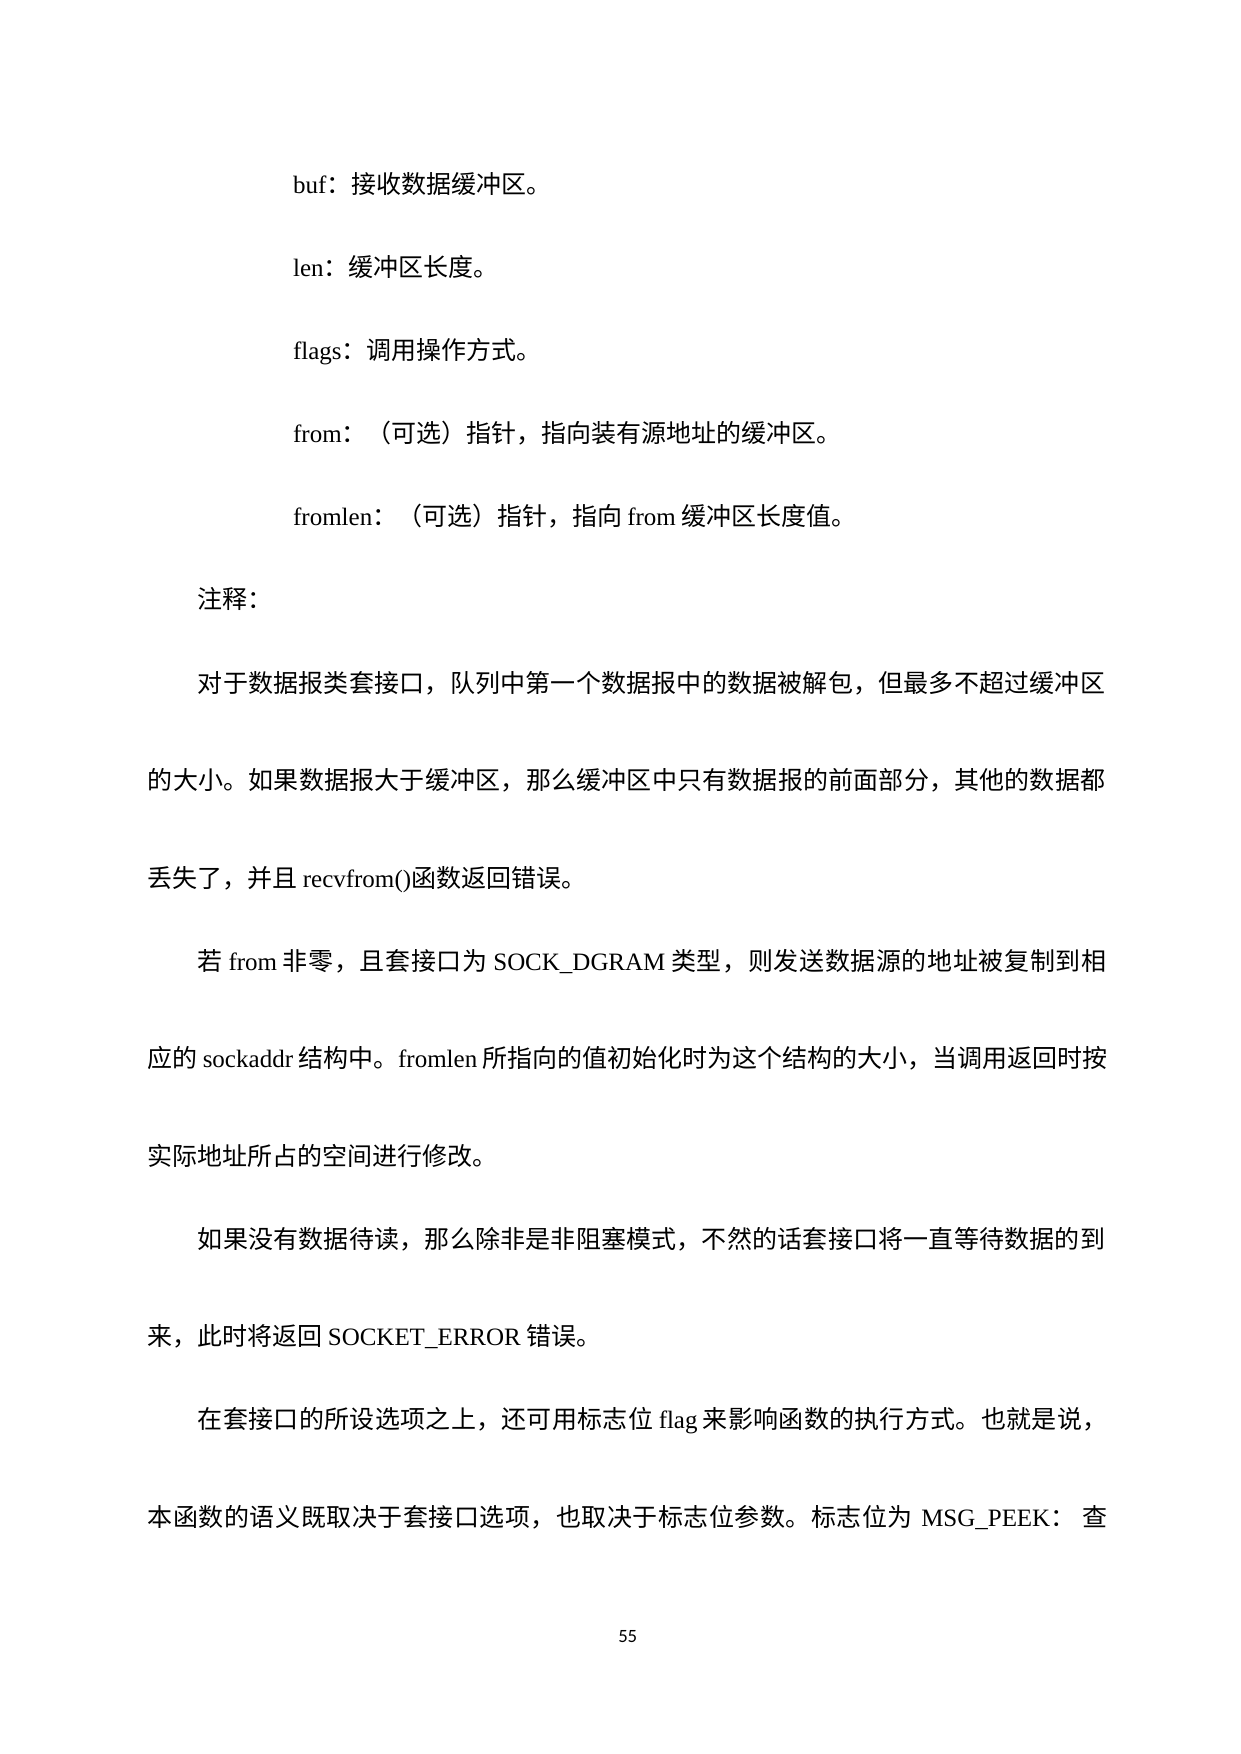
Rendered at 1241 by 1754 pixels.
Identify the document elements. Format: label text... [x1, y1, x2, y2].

text len：缓冲区长度。 [148, 233, 1107, 298]
text 对于数据报类套接口，队列中第一个数据报中的数据被解包，但最多不超过缓冲区的大小。如果数据报大于缓冲区，那么缓冲区中只有数据报的前面部分，其他的数据都丢失了，并且recvfrom()函数返回错误。 [148, 649, 1107, 909]
text buf：接收数据缓冲区。 [148, 150, 1107, 215]
text 如果没有数据待读，那么除非是非阻塞模式，不然的话套接口将一直等待数据的到来，此时将返回SOCKET_ERROR错误。 [148, 1205, 1107, 1367]
text flags：调用操作方式。 [148, 316, 1107, 381]
text from：（可选）指针，指向装有源地址的缓冲区。 [148, 399, 1107, 464]
text fromlen：（可选）指针，指向from缓冲区长度值。 [148, 482, 1107, 547]
text 注释： [148, 566, 1107, 631]
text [148, 1386, 1107, 1548]
text 若from非零，且套接口为SOCK_DGRAM类型，则发送数据源的地址被复制到相应的sockaddr结构中。fromlen所指向的值初始化时为这个结构的大小，当调用返回时按实际地址所占的空间进行修改。 [148, 927, 1107, 1187]
